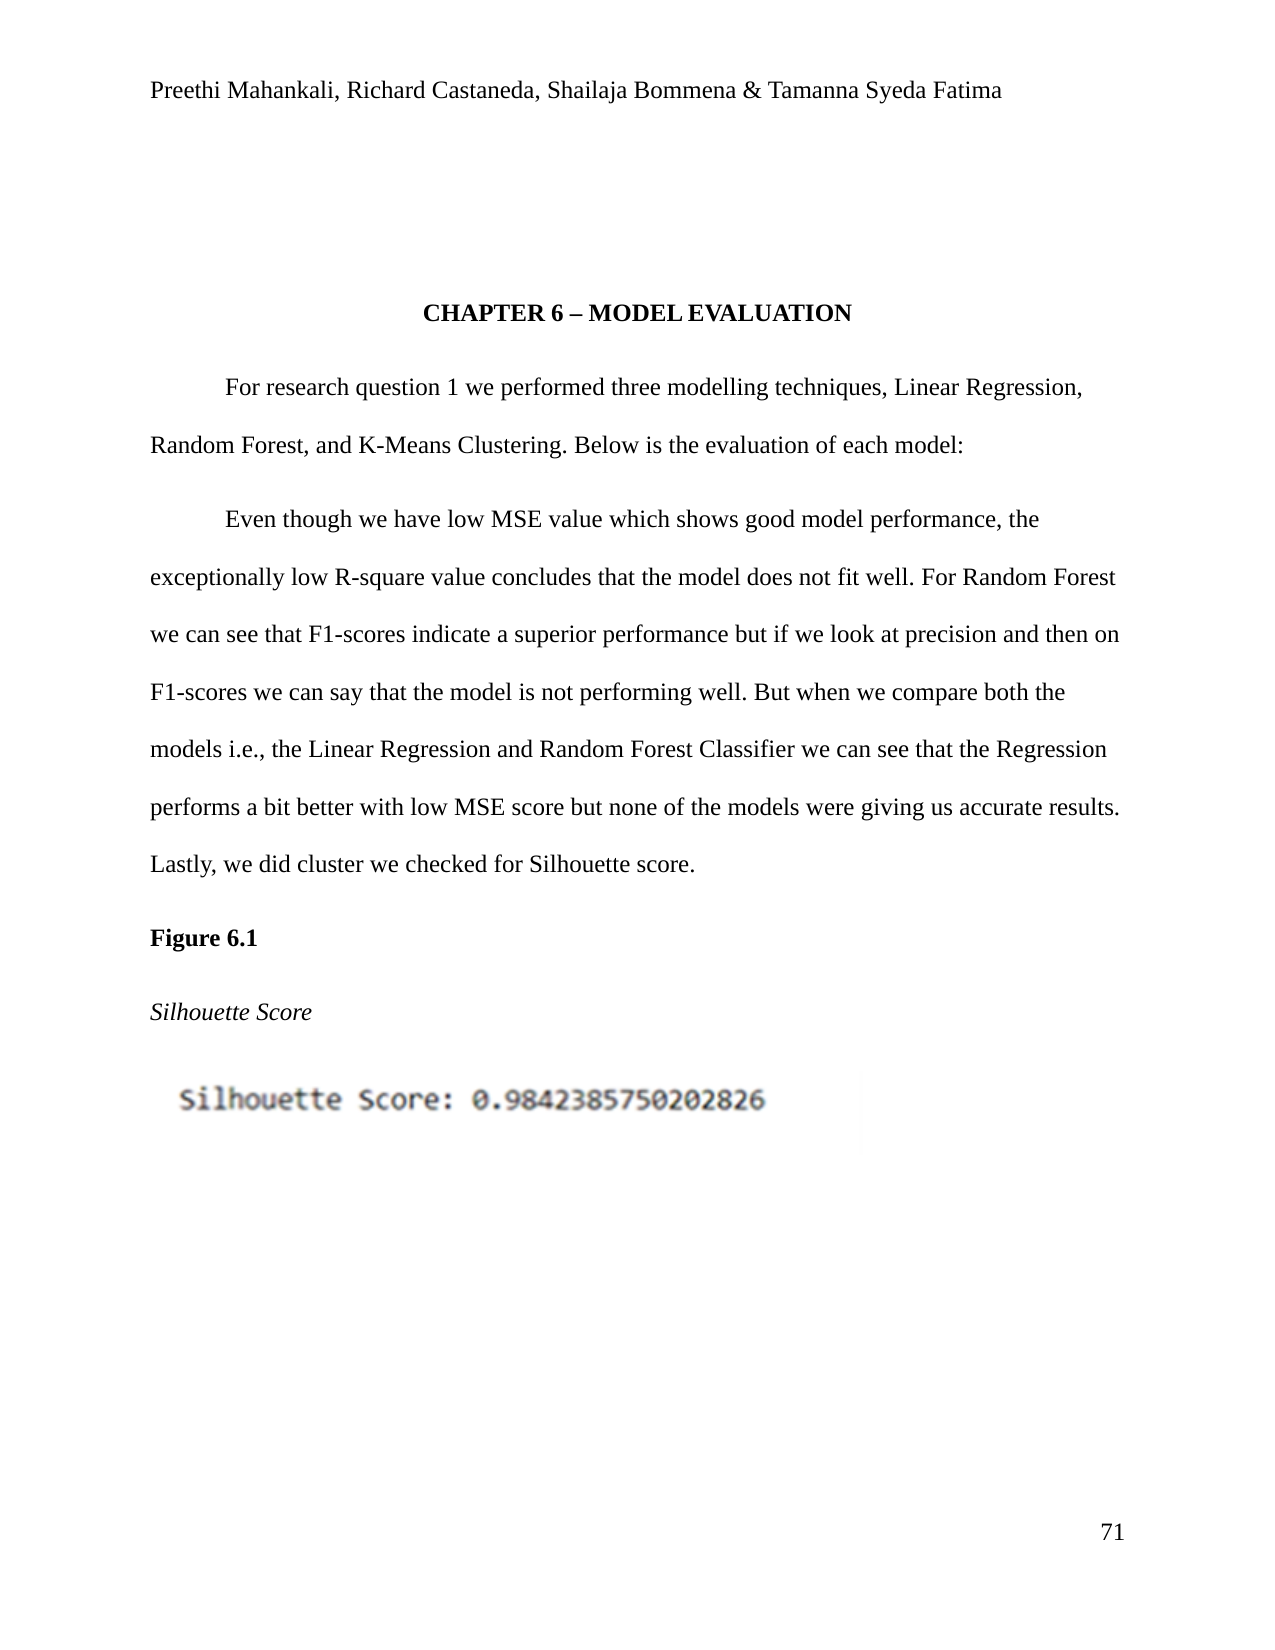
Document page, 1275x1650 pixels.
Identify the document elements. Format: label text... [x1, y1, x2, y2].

text Figure 6.1 [150, 923, 1125, 952]
text Silhouette Score [150, 997, 1125, 1026]
text For research question 1 we performed three modelling techniques, Linear Regression, Random Forest, and K-Means Clustering. Below is the evaluation of each model: [150, 372, 1125, 459]
picture [150, 1071, 863, 1155]
text CHAPTER 6 – MODEL EVALUATION [150, 298, 1125, 327]
text Even though we have low MSE value which shows good model performance, the exceptionally low R-square value concludes that the model does not fit well. For Random Forest we can see that F1-scores indicate a superior performance but if we look at precision and then on F1-scores we can say that the model is not performing well. But when we compare both the models i.e., the Linear Regression and Random Forest Classifier we can see that the Regression performs a bit better with low MSE score but none of the models were giving us accurate results. Lastly, we did cluster we checked for Silhouette score. [150, 504, 1125, 878]
